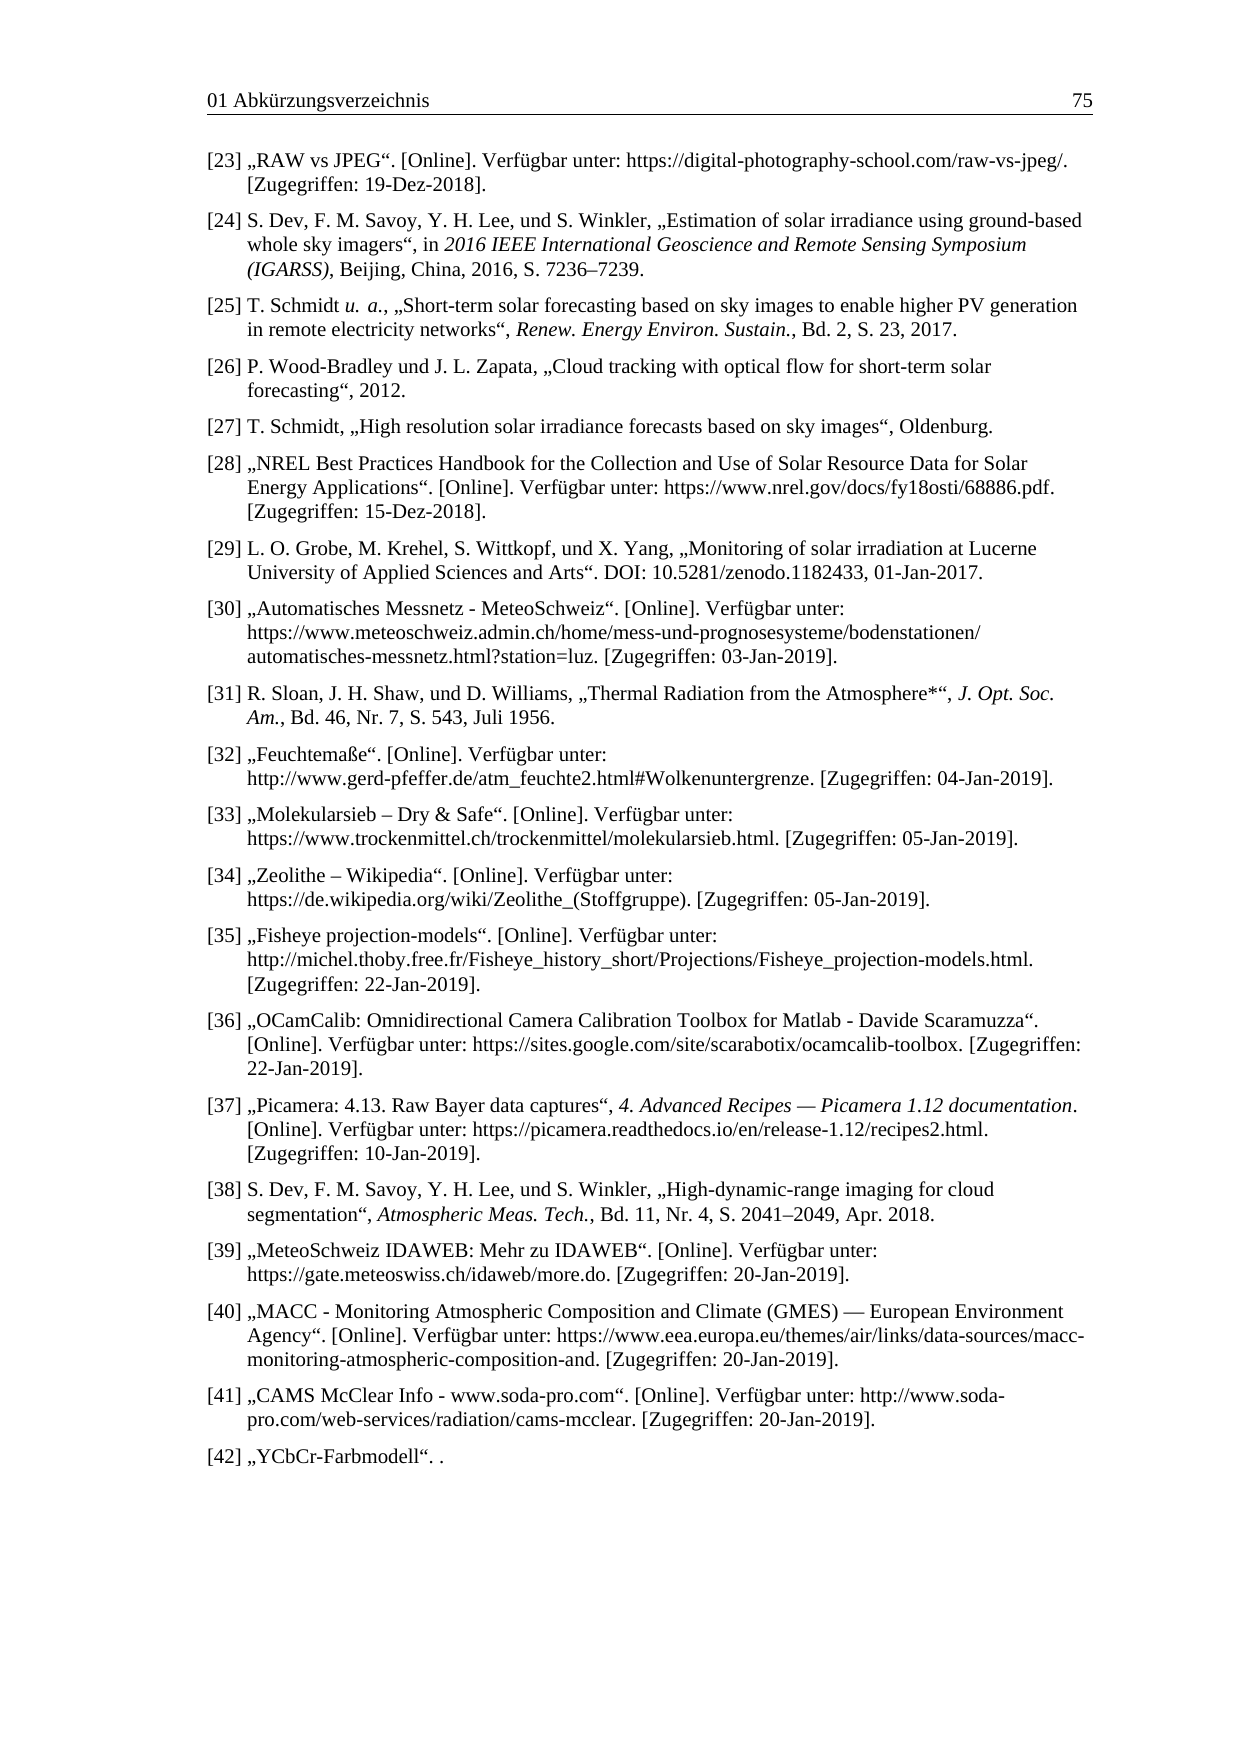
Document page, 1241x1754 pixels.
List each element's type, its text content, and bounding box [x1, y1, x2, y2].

text [29] L. O. Grobe, M. Krehel, S. Wittkopf, und X. Yang, „Monitoring of solar irradiation at Lucerne University of Applied Sciences and Arts“. DOI: 10.5281/zenodo.1182433, 01-Jan-2017. [207, 536, 1093, 584]
text [25] T. Schmidt u. a., „Short-term solar forecasting based on sky images to enable higher PV generation in remote electricity networks“, Renew. Energy Environ. Sustain., Bd. 2, S. 23, 2017. [207, 293, 1093, 341]
text [40] „MACC - Monitoring Atmospheric Composition and Climate (GMES) — European Environment Agency“. [Online]. Verfügbar unter: https://www.eea.europa.eu/themes/air/links/data-sources/macc-monitoring-atmospheric-composition-and. [Zugegriffen: 20-Jan-2019]. [207, 1299, 1093, 1371]
text [36] „OCamCalib: Omnidirectional Camera Calibration Toolbox for Matlab - Davide Scaramuzza“. [Online]. Verfügbar unter: https://sites.google.com/site/scarabotix/ocamcalib-toolbox. [Zugegriffen: 22-Jan-2019]. [207, 1008, 1093, 1080]
text [26] P. Wood-Bradley und J. L. Zapata, „Cloud tracking with optical flow for short-term solar forecasting“, 2012. [207, 354, 1093, 402]
text [38] S. Dev, F. M. Savoy, Y. H. Lee, und S. Winkler, „High-dynamic-range imaging for cloud segmentation“, Atmospheric Meas. Tech., Bd. 11, Nr. 4, S. 2041–2049, Apr. 2018. [207, 1177, 1093, 1226]
text [30] „Automatisches Messnetz - MeteoSchweiz“. [Online]. Verfügbar unter: https://www.meteoschweiz.admin.ch/home/mess-und-prognosesysteme/bodenstationen/automatisches-messnetz.html?station=luz. [Zugegriffen: 03-Jan-2019]. [207, 596, 1093, 668]
text [41] „CAMS McClear Info - www.soda-pro.com“. [Online]. Verfügbar unter: http://www.soda-pro.com/web-services/radiation/cams-mcclear. [Zugegriffen: 20-Jan-2019]. [207, 1383, 1093, 1431]
text [27] T. Schmidt, „High resolution solar irradiance forecasts based on sky images“, Oldenburg. [207, 414, 1093, 438]
text [42] „YCbCr-Farbmodell“. . [207, 1444, 1093, 1468]
text [34] „Zeolithe – Wikipedia“. [Online]. Verfügbar unter: https://de.wikipedia.org/wiki/Zeolithe_(Stoffgruppe). [Zugegriffen: 05-Jan-2019]. [207, 863, 1093, 911]
text [31] R. Sloan, J. H. Shaw, und D. Williams, „Thermal Radiation from the Atmosphere*“, J. Opt. Soc. Am., Bd. 46, Nr. 7, S. 543, Juli 1956. [207, 681, 1093, 729]
text [23] „RAW vs JPEG“. [Online]. Verfügbar unter: https://digital-photography-school.com/raw-vs-jpeg/. [Zugegriffen: 19-Dez-2018]. [207, 148, 1093, 196]
text [33] „Molekularsieb – Dry & Safe“. [Online]. Verfügbar unter: https://www.trockenmittel.ch/trockenmittel/molekularsieb.html. [Zugegriffen: 05-Jan-2019]. [207, 802, 1093, 850]
text [35] „Fisheye projection-models“. [Online]. Verfügbar unter: http://michel.thoby.free.fr/Fisheye_history_short/Projections/Fisheye_projection-models.html. [Zugegriffen: 22-Jan-2019]. [207, 923, 1093, 996]
text [24] S. Dev, F. M. Savoy, Y. H. Lee, und S. Winkler, „Estimation of solar irradiance using ground-based whole sky imagers“, in 2016 IEEE International Geoscience and Remote Sensing Symposium (IGARSS), Beijing, China, 2016, S. 7236–7239. [207, 208, 1093, 281]
text [28] „NREL Best Practices Handbook for the Collection and Use of Solar Resource Data for Solar Energy Applications“. [Online]. Verfügbar unter: https://www.nrel.gov/docs/fy18osti/68886.pdf. [Zugegriffen: 15-Dez-2018]. [207, 451, 1093, 523]
text [39] „MeteoSchweiz IDAWEB: Mehr zu IDAWEB“. [Online]. Verfügbar unter: https://gate.meteoswiss.ch/idaweb/more.do. [Zugegriffen: 20-Jan-2019]. [207, 1238, 1093, 1286]
text [37] „Picamera: 4.13. Raw Bayer data captures“, 4. Advanced Recipes — Picamera 1.12 documentation. [Online]. Verfügbar unter: https://picamera.readthedocs.io/en/release-1.12/recipes2.html. [Zugegriffen: 10-Jan-2019]. [207, 1093, 1093, 1165]
text [32] „Feuchtemaße“. [Online]. Verfügbar unter: http://www.gerd-pfeffer.de/atm_feuchte2.html#Wolkenuntergrenze. [Zugegriffen: 04-Jan-2019]. [207, 741, 1093, 789]
